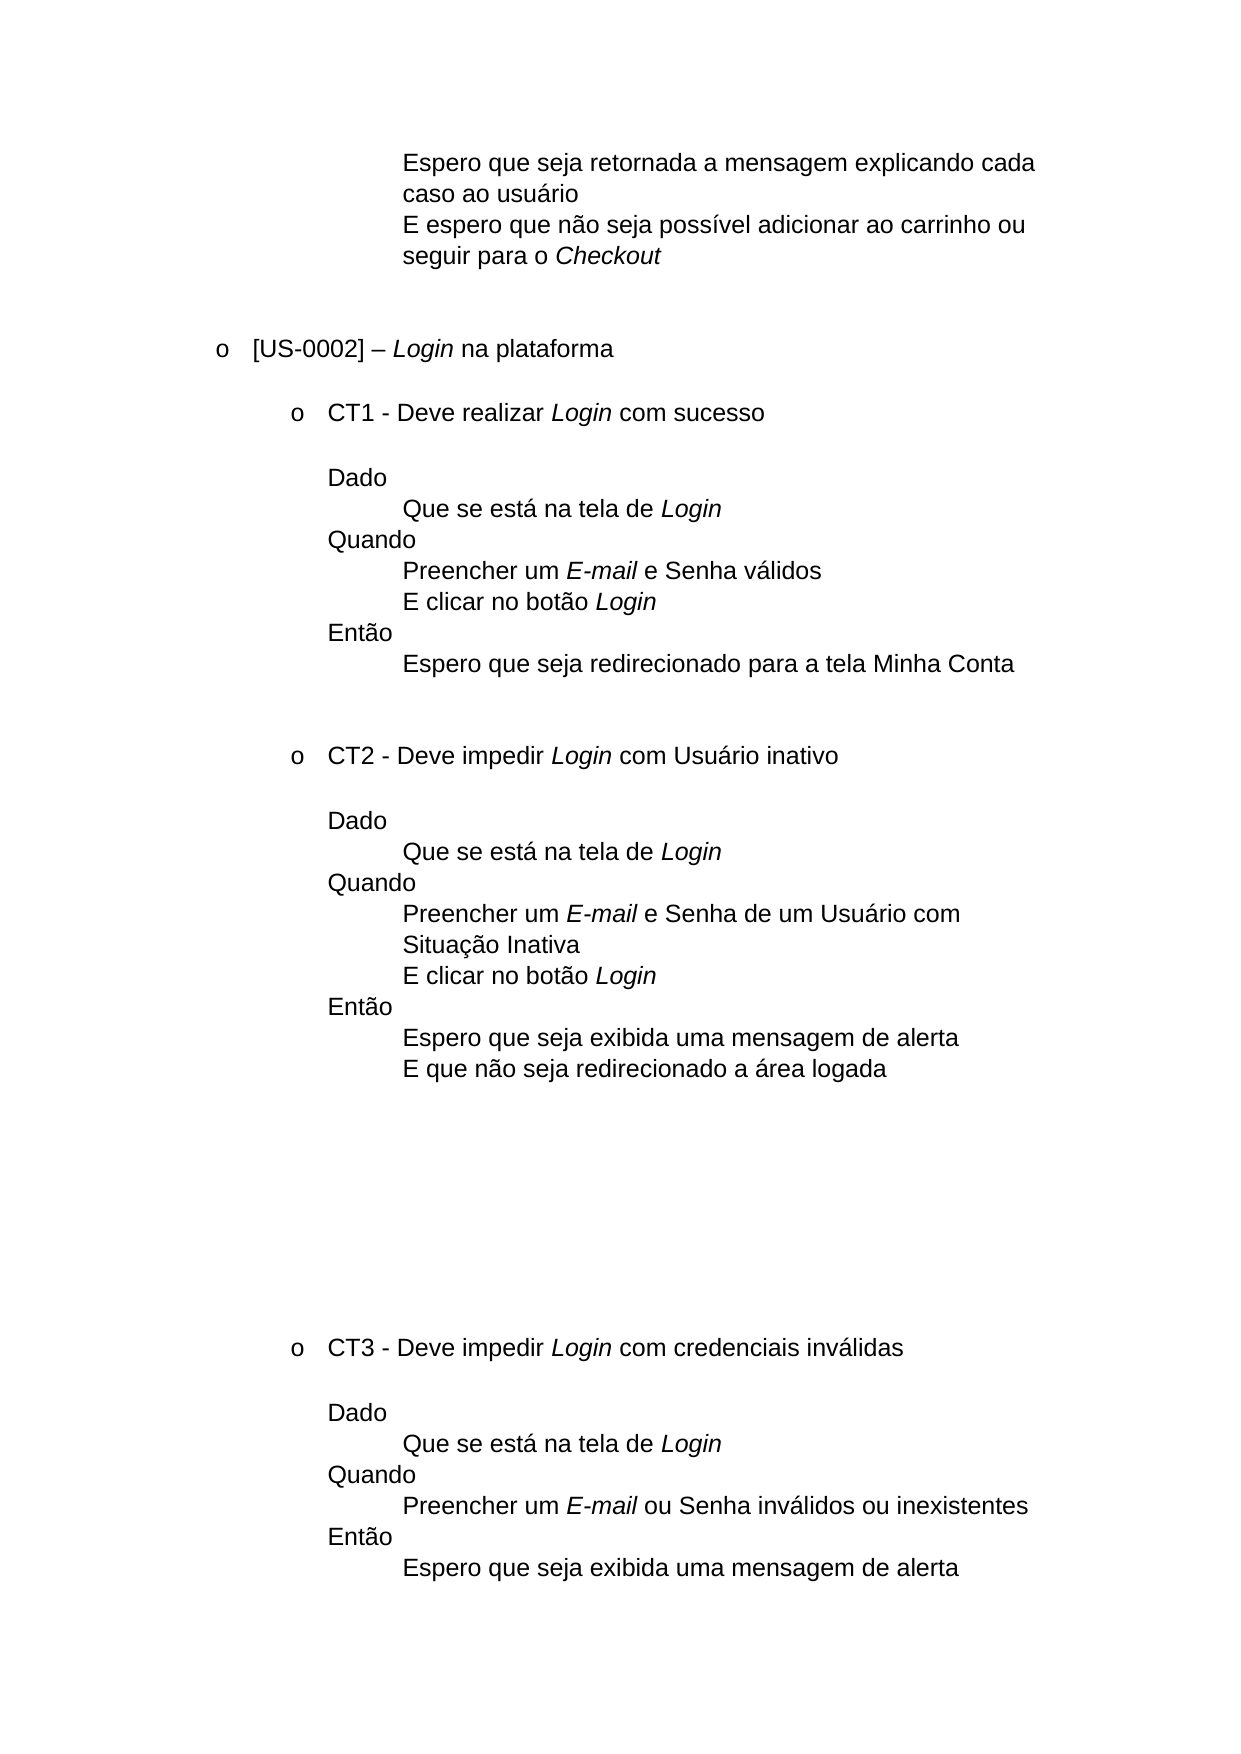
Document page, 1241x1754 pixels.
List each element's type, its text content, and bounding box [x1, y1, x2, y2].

text E espero que não seja possível adicionar ao carrinho ou seguir para o Checkout [402, 210, 1063, 269]
text Espero que seja exibida uma mensagem de alerta [402, 1553, 1063, 1582]
list [US-0002] – Login na plataforma [215, 334, 1063, 365]
text Espero que seja retornada a mensagem explicando cada caso ao usuário [402, 148, 1063, 207]
list CT2 - Deve impedir Login com Usuário inativo [290, 741, 1063, 772]
text E clicar no botão Login [402, 961, 1063, 989]
list CT1 - Deve realizar Login com sucesso [290, 398, 1063, 429]
text Quando [252, 1460, 1063, 1488]
text Que se está na tela de Login [402, 837, 1063, 865]
text Então [252, 992, 1063, 1021]
text Então [252, 618, 1063, 647]
text Espero que seja redirecionado para a tela Minha Conta [402, 649, 1063, 678]
text Dado [327, 463, 1063, 491]
text Preencher um E-mail e Senha válidos [402, 556, 1063, 584]
text Dado [327, 1398, 1063, 1426]
text E clicar no botão Login [402, 587, 1063, 616]
text Espero que seja exibida uma mensagem de alerta [402, 1023, 1063, 1052]
text Quando [252, 868, 1063, 896]
list CT3 - Deve impedir Login com credenciais inválidas [290, 1333, 1063, 1364]
text Preencher um E-mail e Senha de um Usuário com Situação Inativa [402, 899, 1063, 958]
text Quando [252, 525, 1063, 553]
text Então [252, 1522, 1063, 1551]
text Que se está na tela de Login [402, 1429, 1063, 1457]
text E que não seja redirecionado a área logada [402, 1054, 1063, 1083]
text Preencher um E-mail ou Senha inválidos ou inexistentes [402, 1491, 1063, 1519]
text Dado [327, 806, 1063, 834]
text Que se está na tela de Login [402, 494, 1063, 522]
